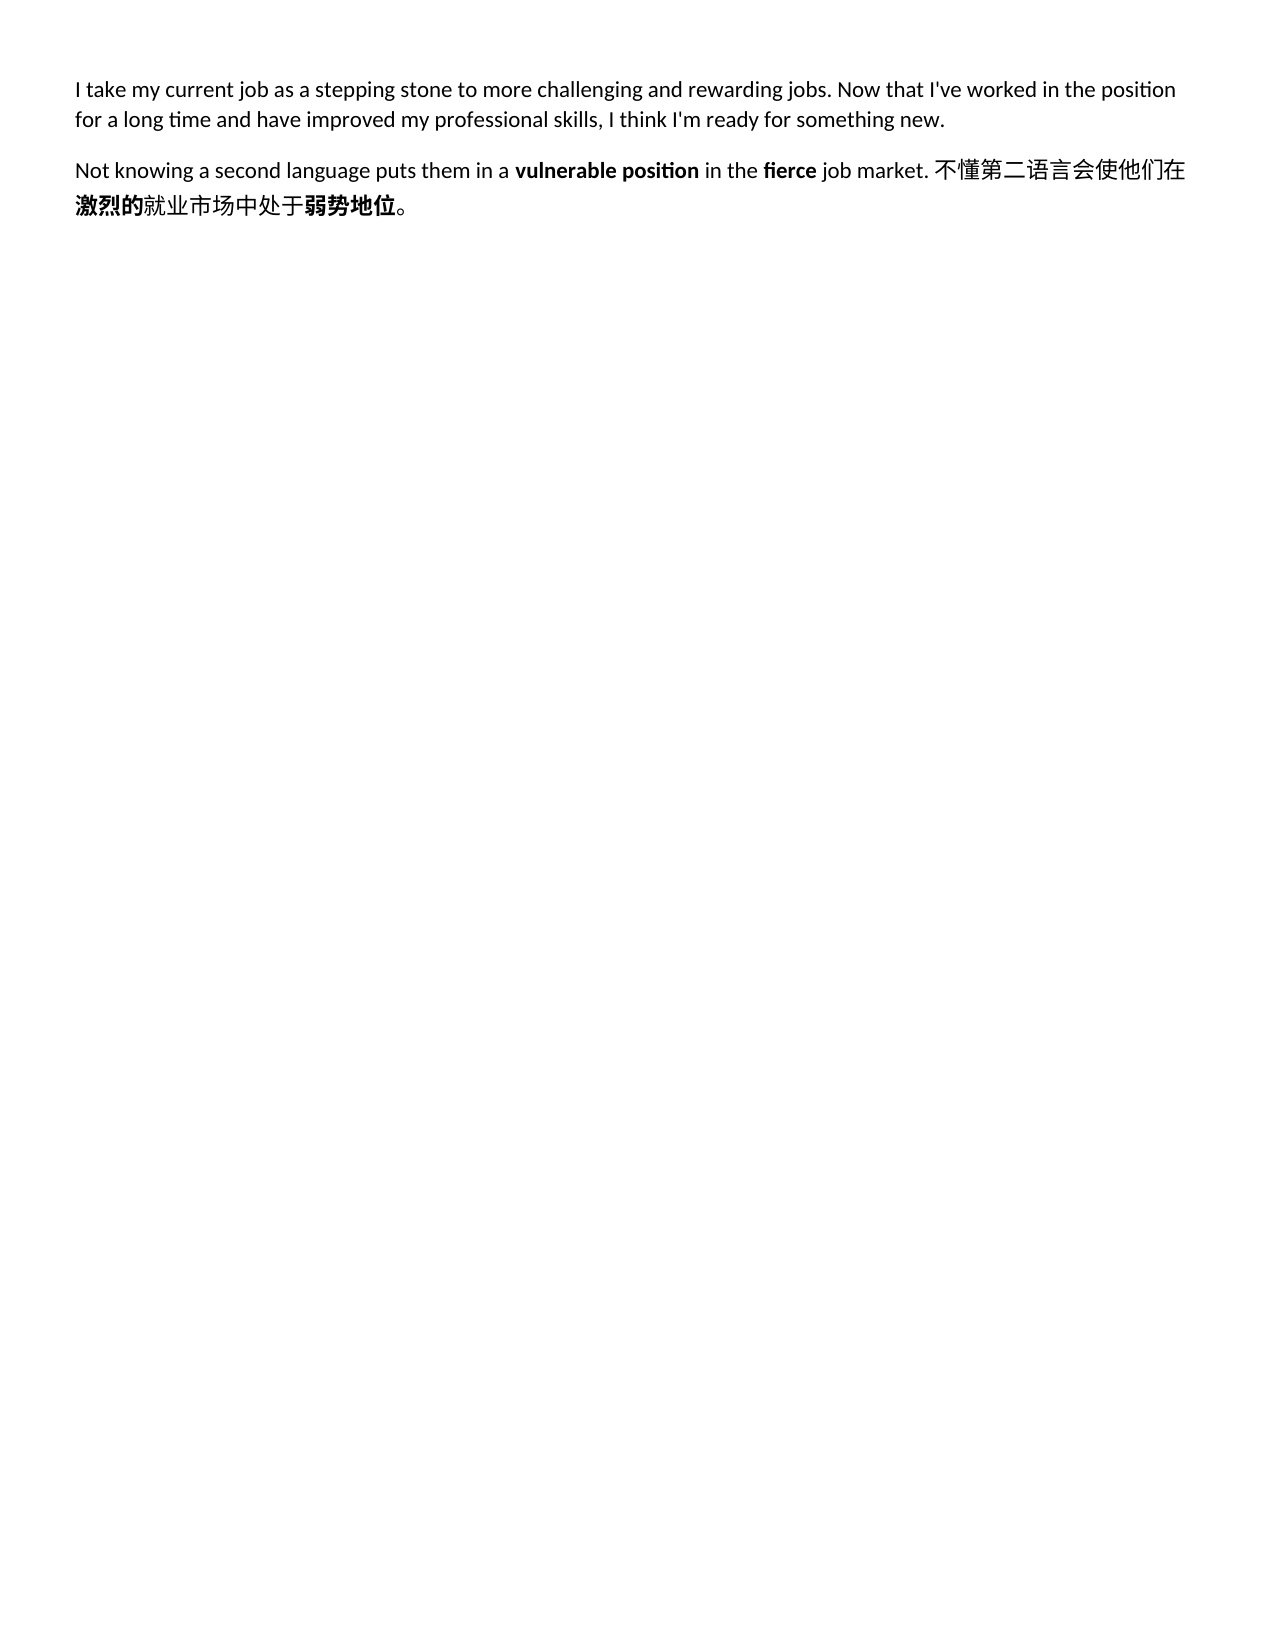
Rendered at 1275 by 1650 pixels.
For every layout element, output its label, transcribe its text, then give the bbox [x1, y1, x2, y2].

text Not knowing a second language puts them in a vulnerable position in the fierce job market. 不懂第二语言会使他们在激烈的就业市场中处于弱势地位。 [75, 152, 1200, 221]
text I take my current job as a stepping stone to more challenging and rewarding jobs. Now that I've worked in the position for a long time and have improved my professional skills, I think I'm ready for something new. [75, 75, 1200, 133]
